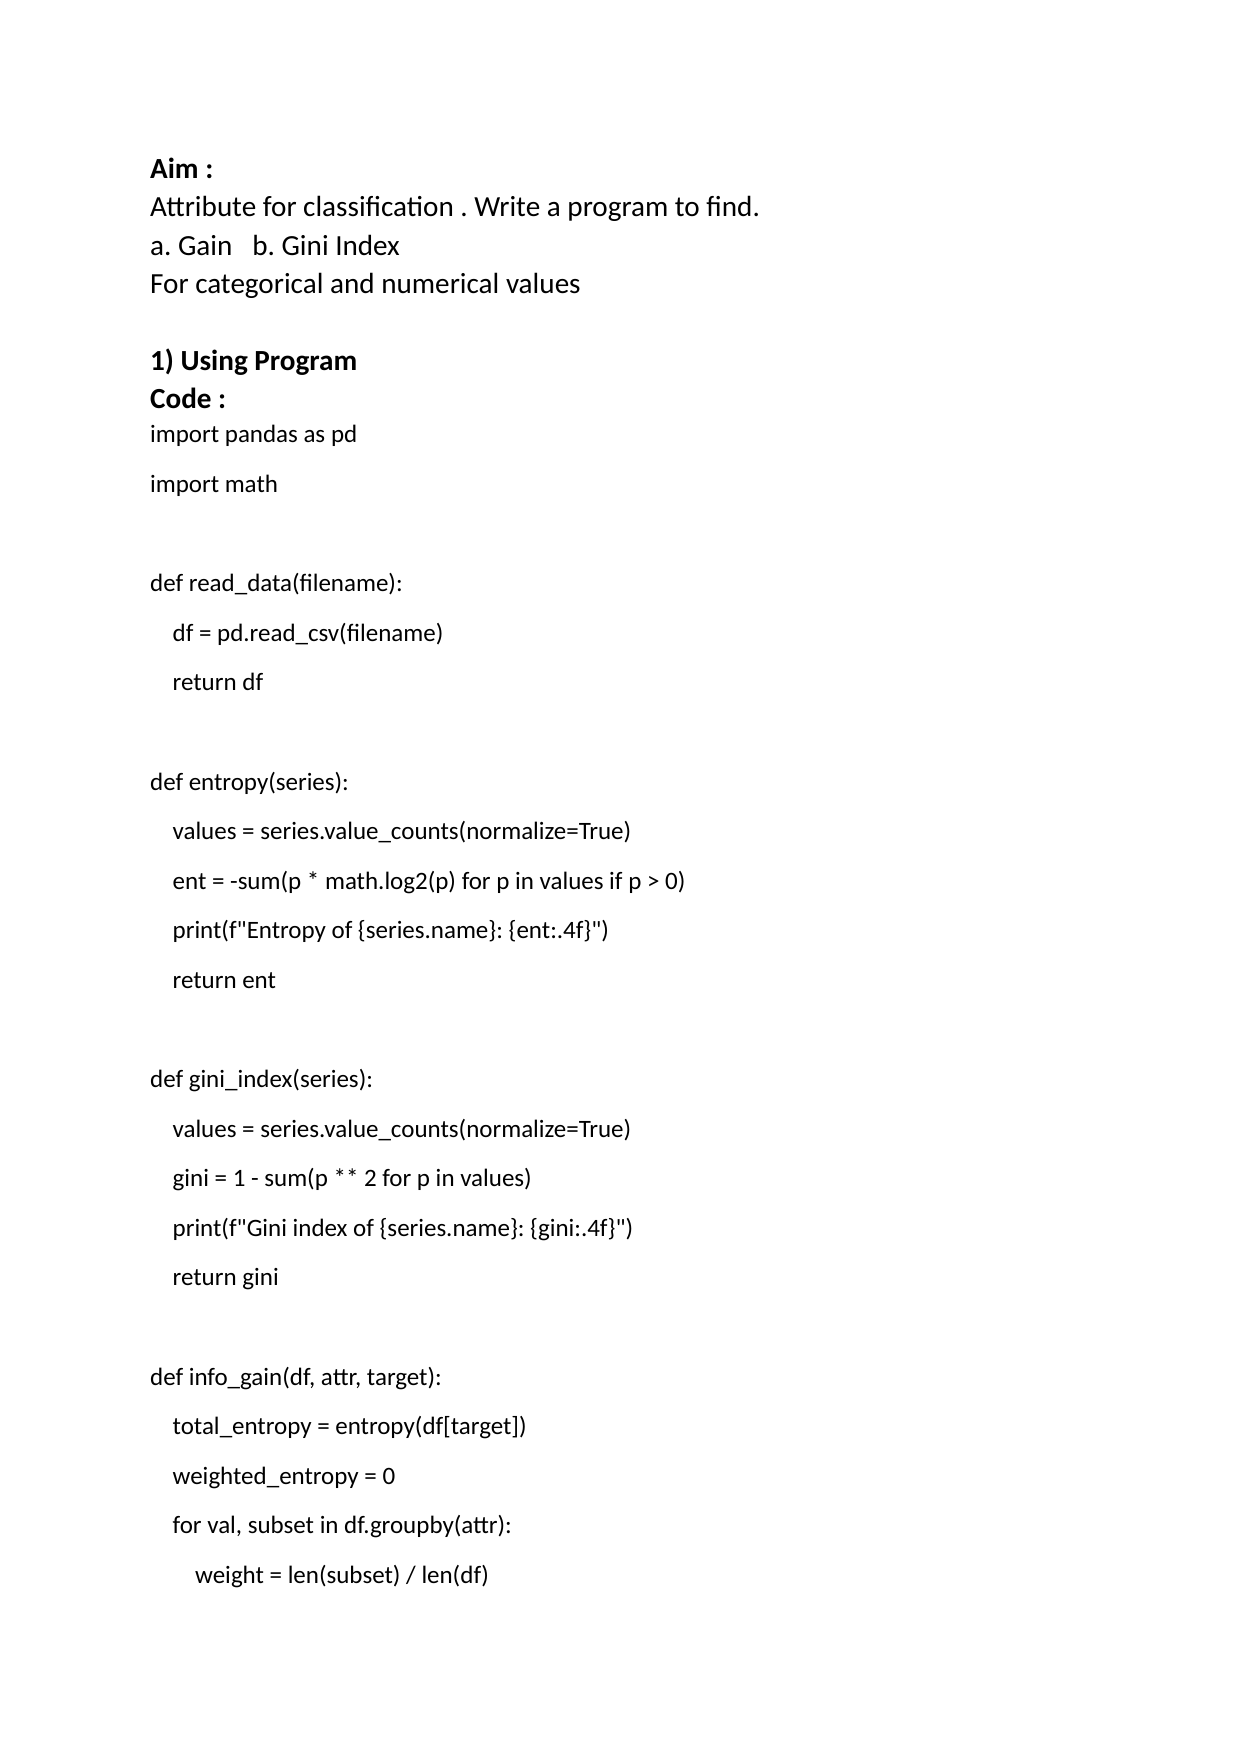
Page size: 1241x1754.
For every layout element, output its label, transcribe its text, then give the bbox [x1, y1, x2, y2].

text values = series.value_counts(normalize=True) [150, 1113, 1090, 1143]
text values = series.value_counts(normalize=True) [150, 815, 1090, 846]
text def gini_index(series): [150, 1063, 1090, 1094]
text df = pd.read_csv(filename) [150, 617, 1090, 647]
text def info_gain(df, attr, target): [150, 1361, 1090, 1391]
text Aim : Attribute for classification . Write a program to find. a. Gain b. Gini Index For categorical and numerical values 1) Using Program Code : import pandas as pd [150, 150, 1090, 449]
text weight = len(subset) / len(df) [150, 1559, 1090, 1589]
text def read_data(filename): [150, 567, 1090, 598]
text return gini [150, 1262, 1090, 1292]
text weighted_entropy = 0 [150, 1460, 1090, 1490]
text for val, subset in df.groupby(attr): [150, 1509, 1090, 1540]
text total_entropy = entropy(df[target]) [150, 1410, 1090, 1441]
text print(f"Entropy of {series.name}: {ent:.4f}") [150, 914, 1090, 945]
text def entropy(series): [150, 766, 1090, 796]
text print(f"Gini index of {series.name}: {gini:.4f}") [150, 1212, 1090, 1242]
text ent = -sum(p * math.log2(p) for p in values if p > 0) [150, 865, 1090, 895]
text gini = 1 - sum(p ** 2 for p in values) [150, 1162, 1090, 1193]
text return ent [150, 964, 1090, 994]
text return df [150, 667, 1090, 697]
text import math [150, 468, 1090, 499]
